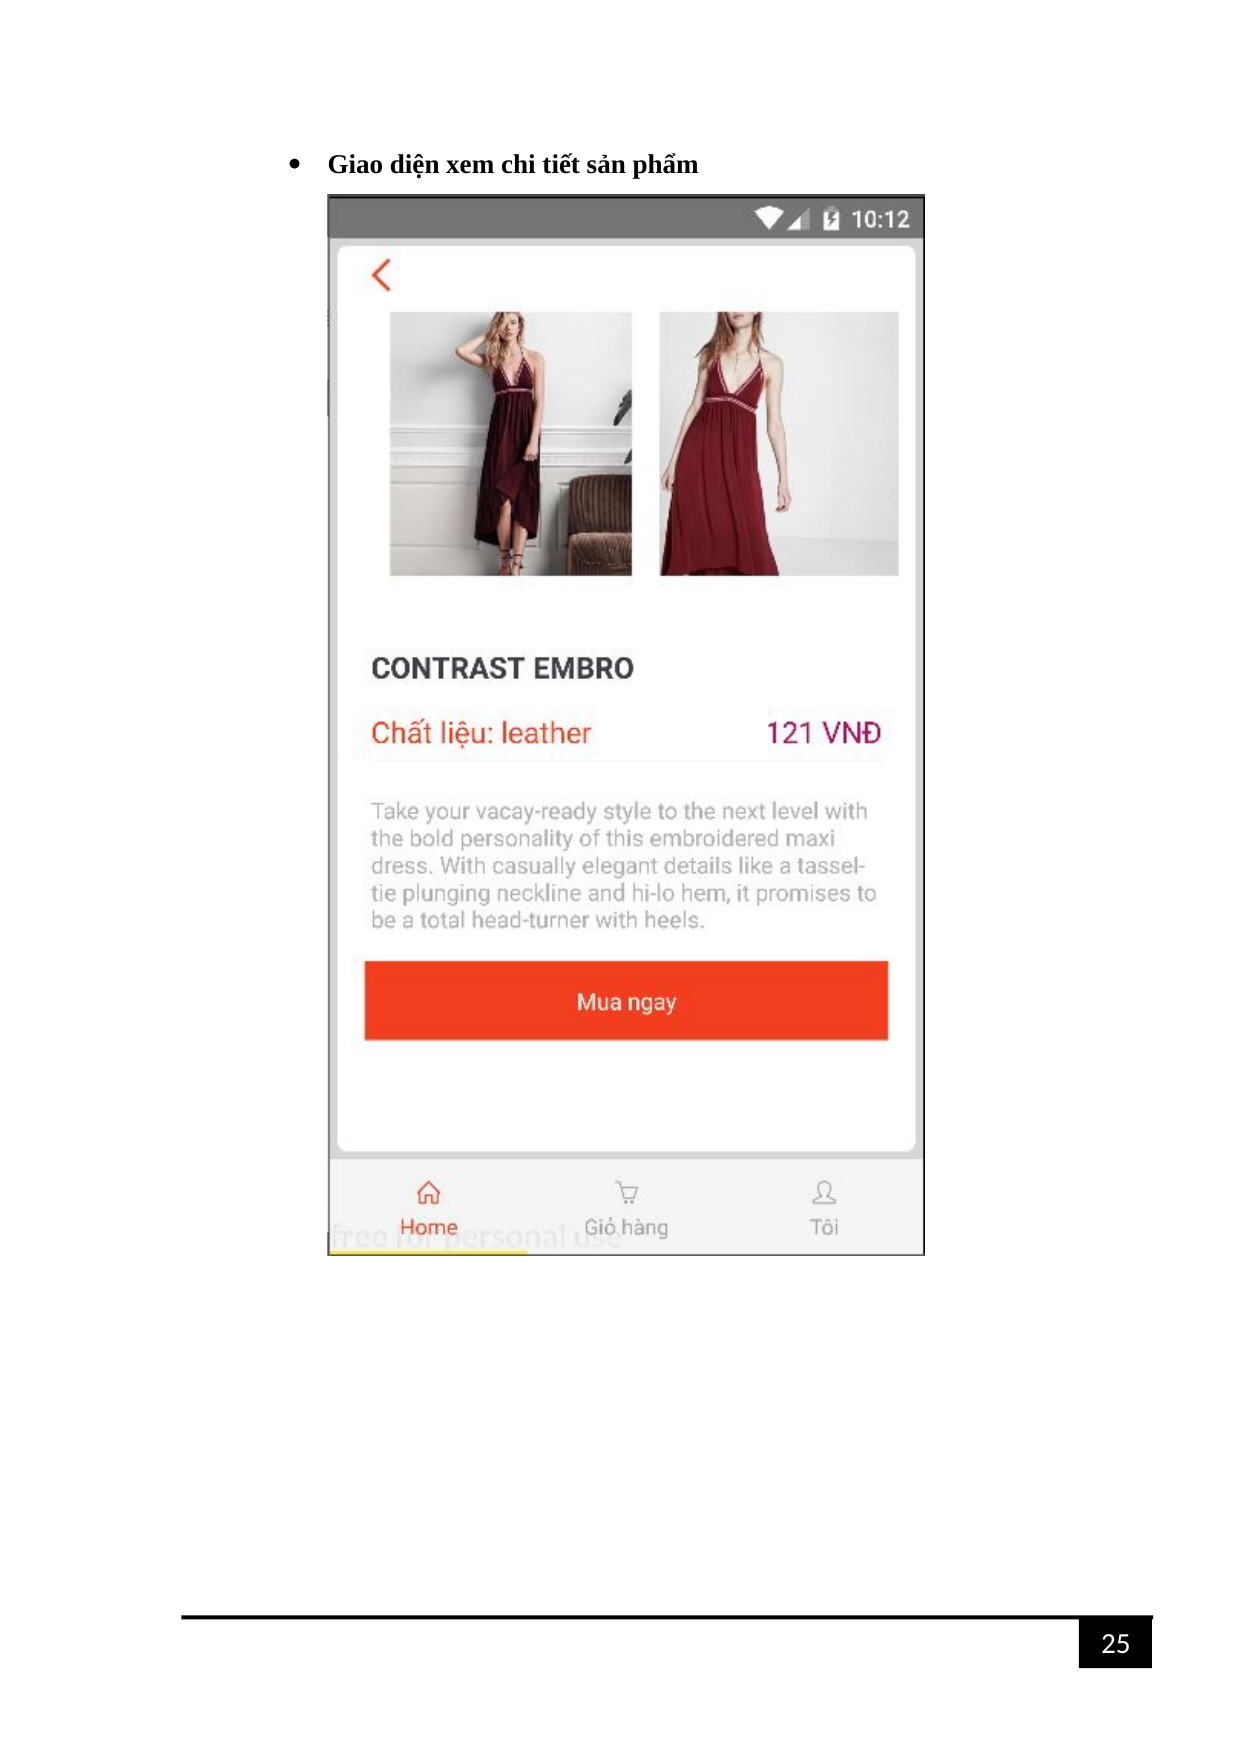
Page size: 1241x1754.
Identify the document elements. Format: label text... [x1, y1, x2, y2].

list Giao diện xem chi tiết sản phẩm [290, 148, 1122, 179]
picture [327, 194, 925, 1256]
